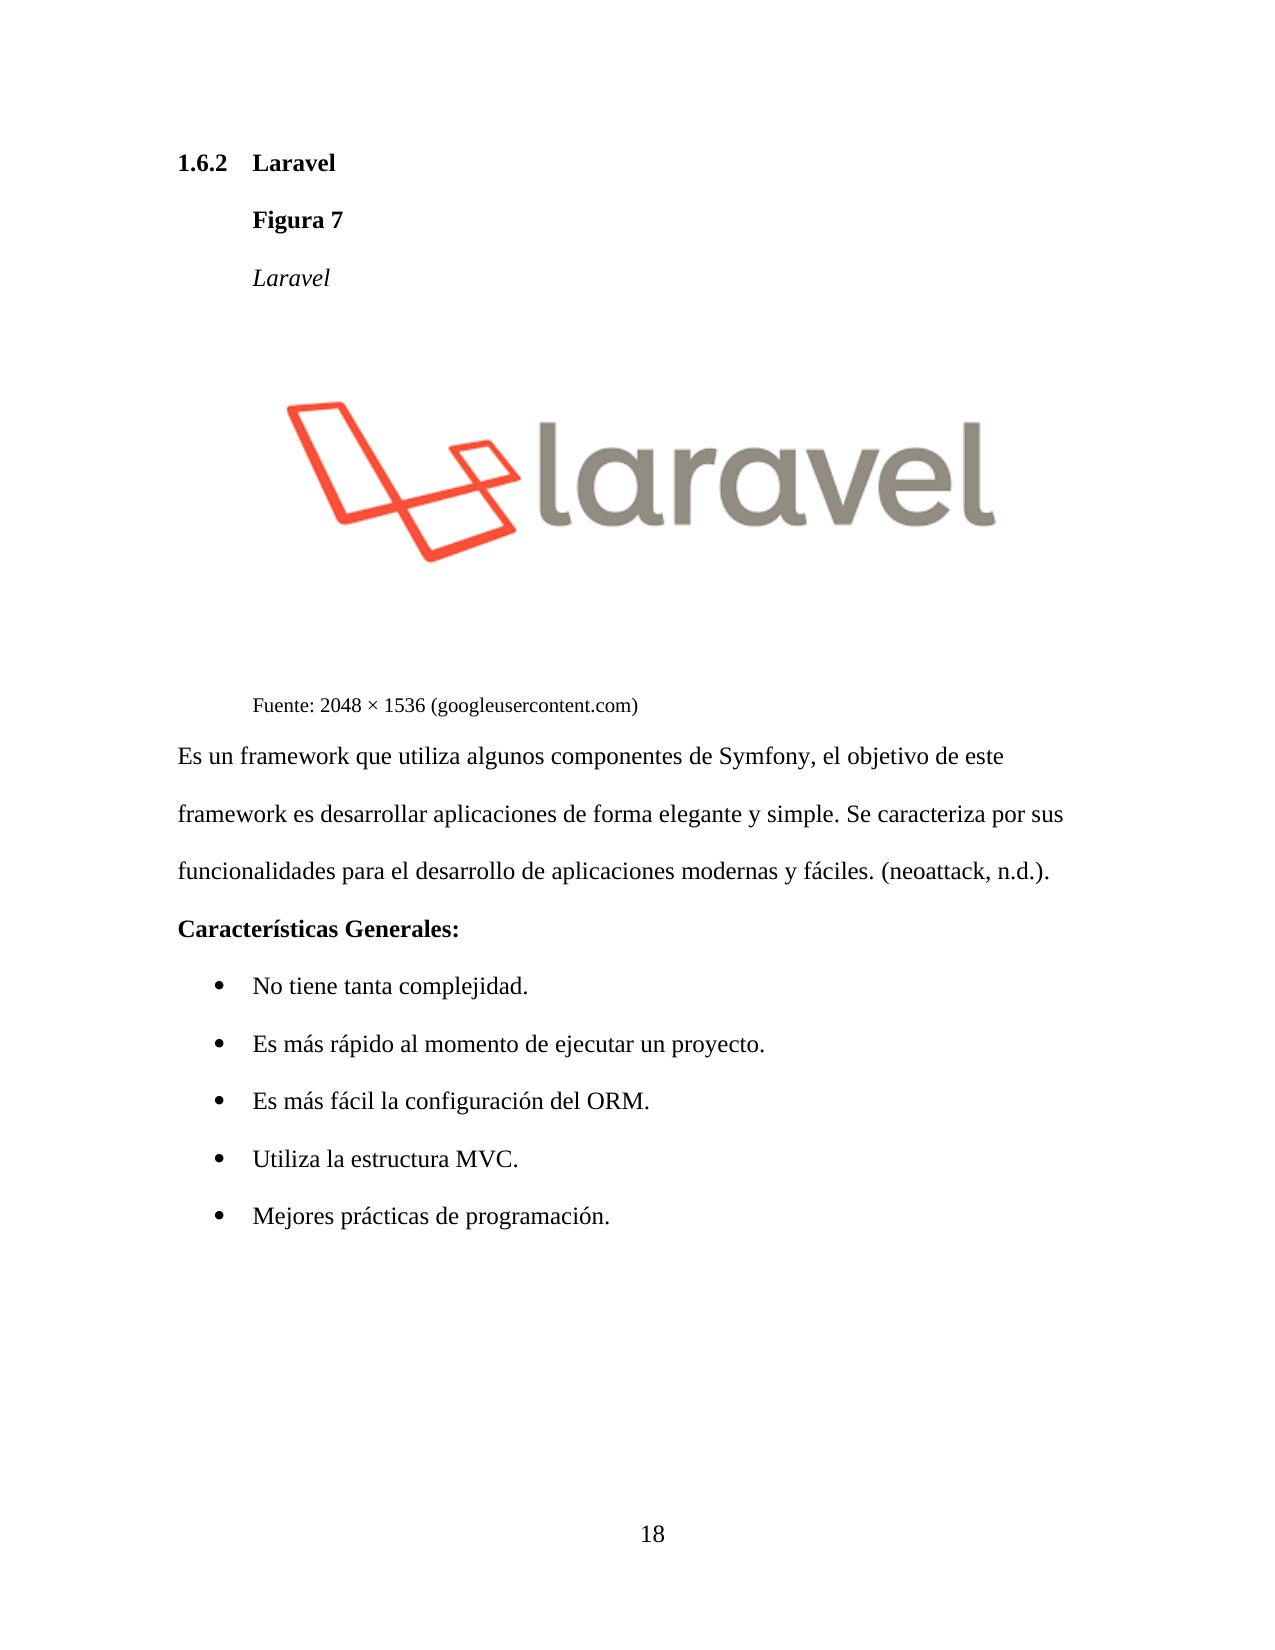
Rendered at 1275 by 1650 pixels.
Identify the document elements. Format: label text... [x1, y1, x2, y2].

list Es más fácil la configuración del ORM. [215, 1086, 1098, 1115]
list No tiene tanta complejidad. [215, 971, 1098, 1000]
list Utiliza la estructura MVC. [215, 1144, 1098, 1172]
list Mejores prácticas de programación. [215, 1201, 1098, 1230]
picture [252, 320, 1026, 669]
text Es un framework que utiliza algunos componentes de Symfony, el objetivo de este framework es desarrollar aplicaciones de forma elegante y simple. Se caracteriza por sus funcionalidades para el desarrollo de aplicaciones modernas y fáciles. . [177, 741, 1098, 885]
subtitle Laravel [177, 148, 1098, 176]
text Características Generales: [177, 914, 1098, 942]
list Es más rápido al momento de ejecutar un proyecto. [215, 1029, 1098, 1057]
text Fuente: 2048 × 1536 (googleusercontent.com) [252, 693, 1098, 717]
